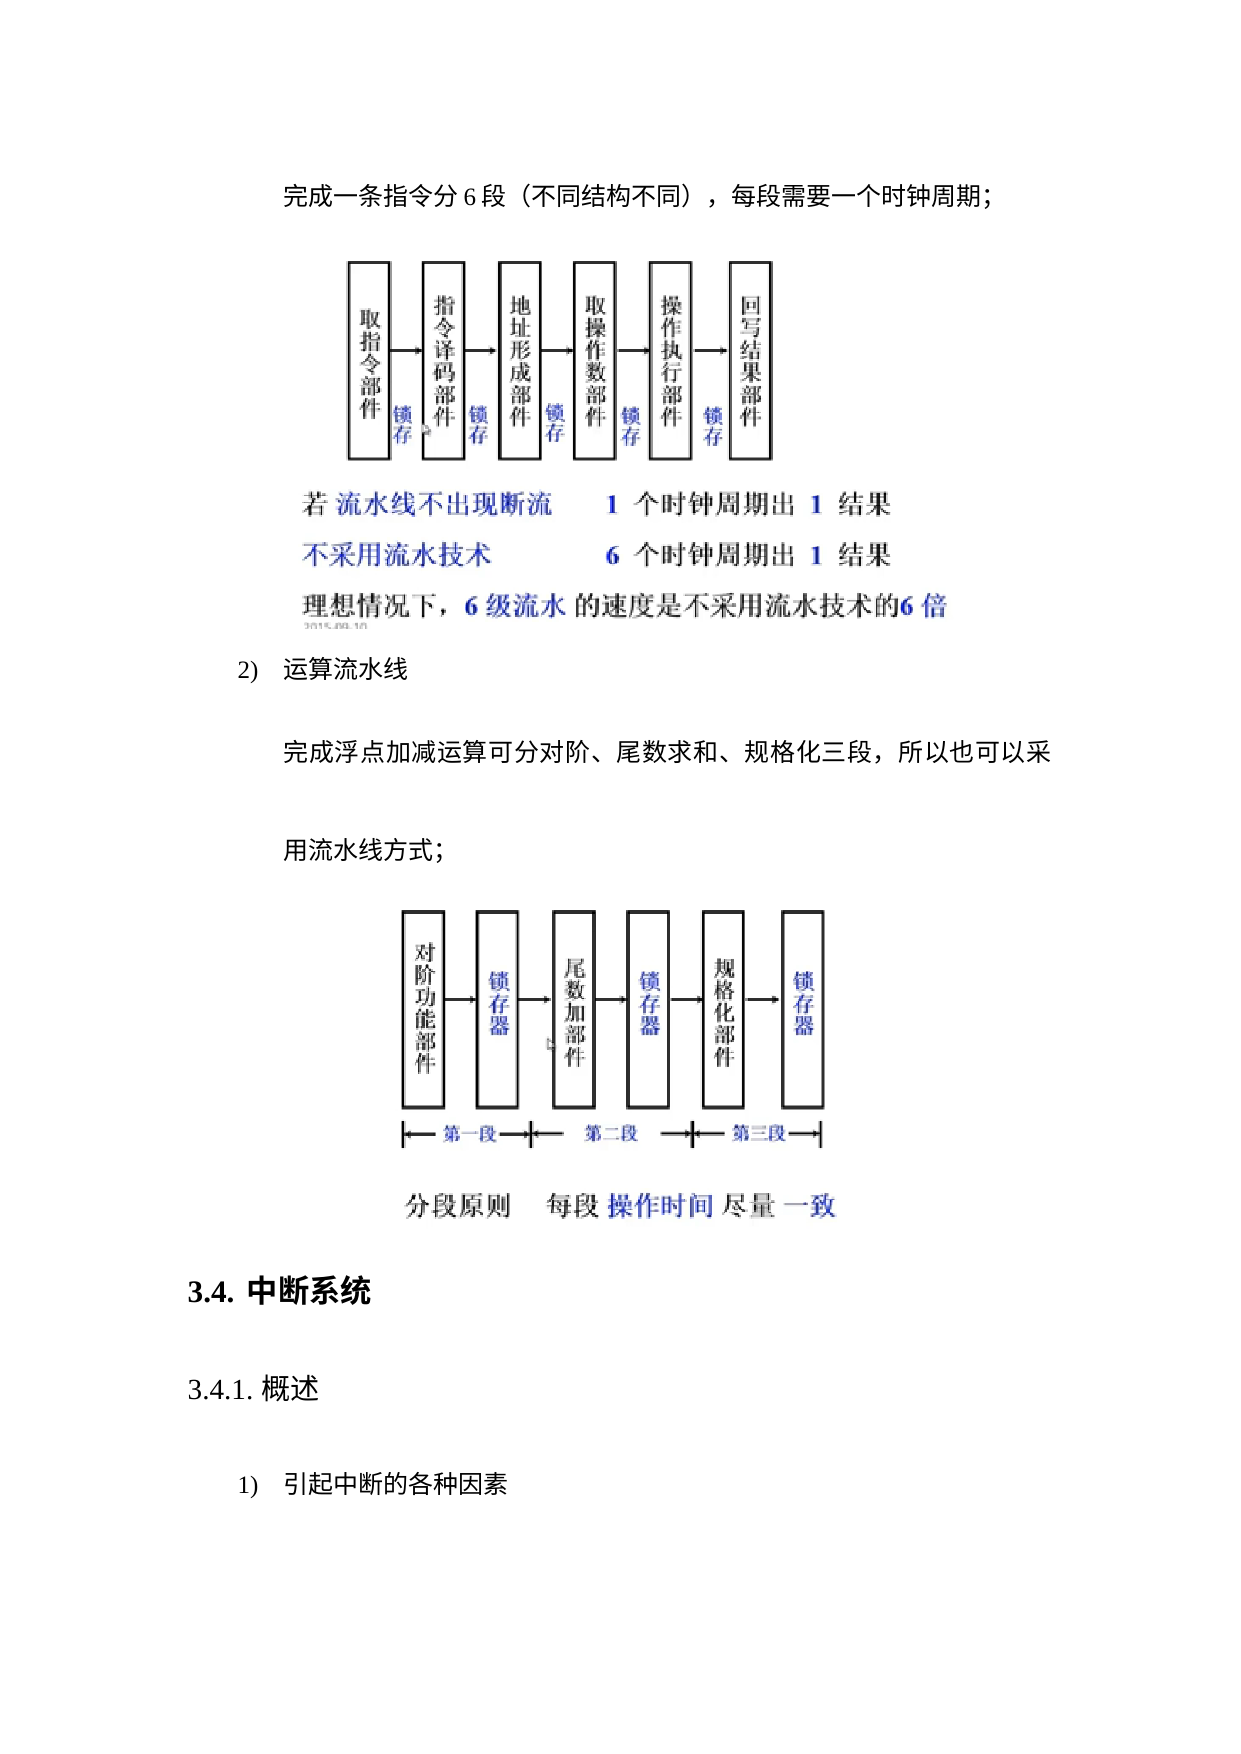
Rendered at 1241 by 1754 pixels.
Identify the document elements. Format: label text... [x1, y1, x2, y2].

picture [275, 245, 966, 629]
subtitle 概述 [187, 1354, 1053, 1419]
subtitle 中断系统 [187, 1256, 1053, 1321]
list 运算流水线 [237, 635, 1053, 700]
picture [382, 898, 858, 1233]
list 完成浮点加减运算可分对阶、尾数求和、规格化三段，所以也可以采用流水线方式； [283, 718, 1053, 881]
list 完成一条指令分6段（不同结构不同），每段需要一个时钟周期； [283, 162, 1053, 227]
list 引起中断的各种因素 [237, 1450, 1053, 1515]
